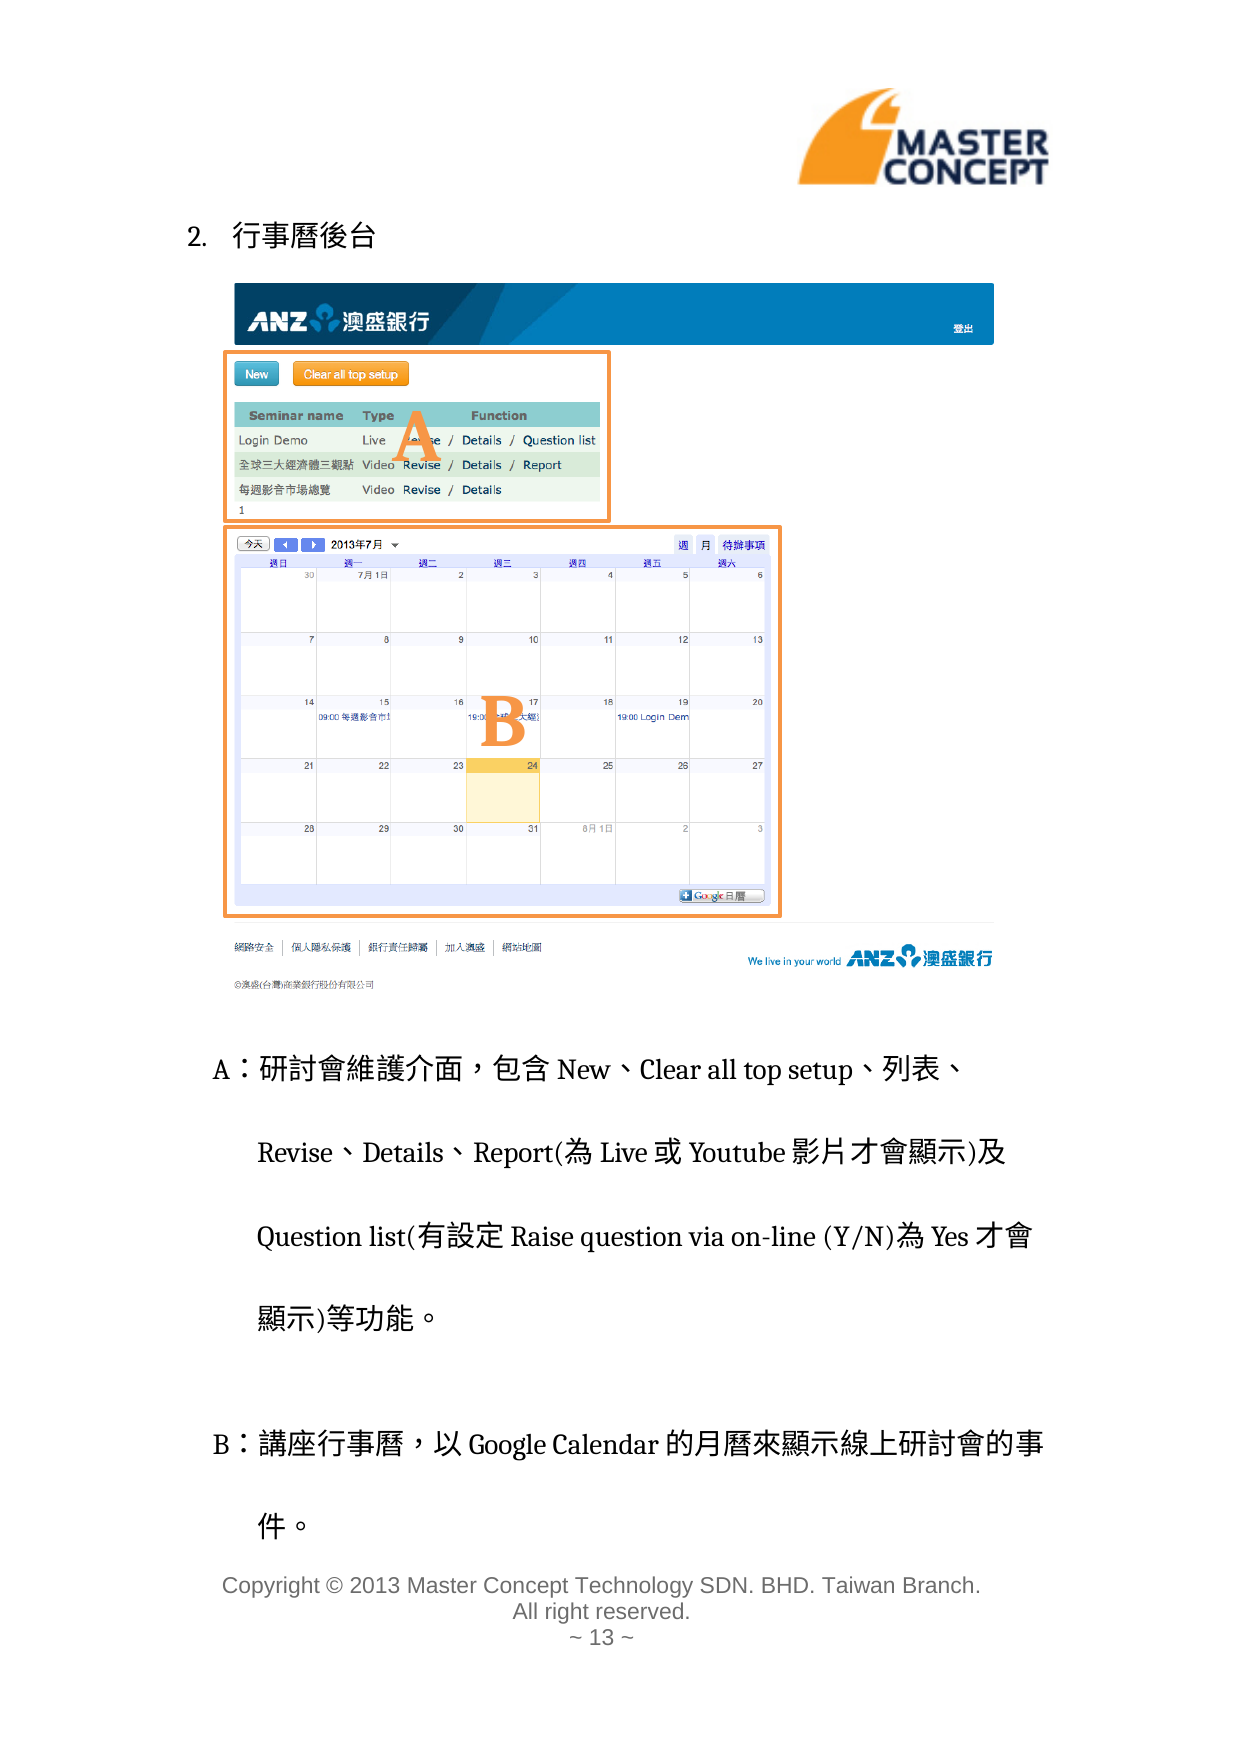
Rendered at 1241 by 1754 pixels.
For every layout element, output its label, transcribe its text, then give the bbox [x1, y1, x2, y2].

picture [796, 88, 1053, 187]
text B：講座行事曆，以Google Calendar的月曆來顯示線上研討會的事件。 [212, 1400, 1053, 1567]
picture [187, 275, 1053, 1022]
list 行事曆後台 [187, 192, 1053, 275]
text A：研討會維護介面，包含New、Clear all top setup、列表、Revise、Details、Report(為Live或Youtube影片才會顯示)及Question list(有設定Raise question via on-line (Y/N)為Yes才會顯示)等功能。 [212, 1025, 1053, 1358]
